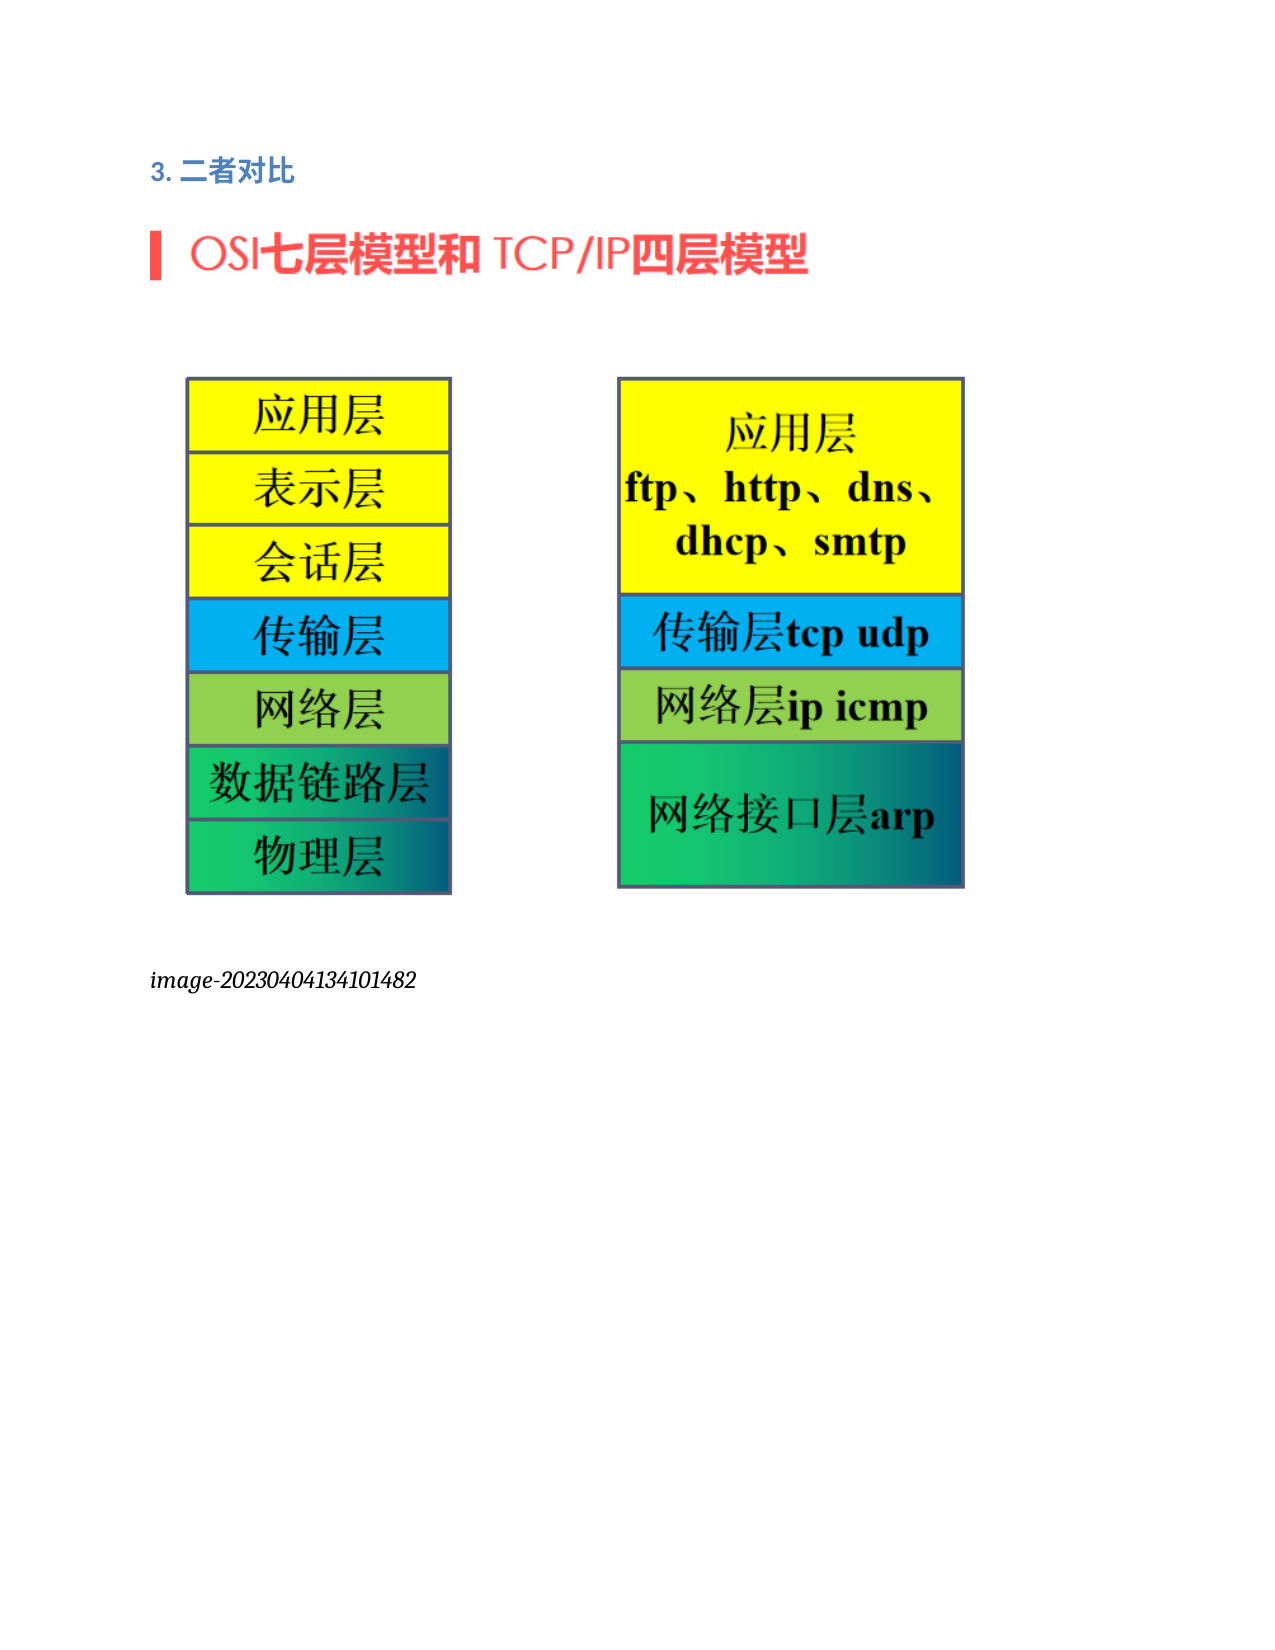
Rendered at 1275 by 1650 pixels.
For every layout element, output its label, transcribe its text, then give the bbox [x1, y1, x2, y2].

text image-20230404134101482 [150, 966, 1125, 995]
picture [150, 189, 1025, 946]
subtitle 3. 二者对比 [150, 150, 1125, 190]
